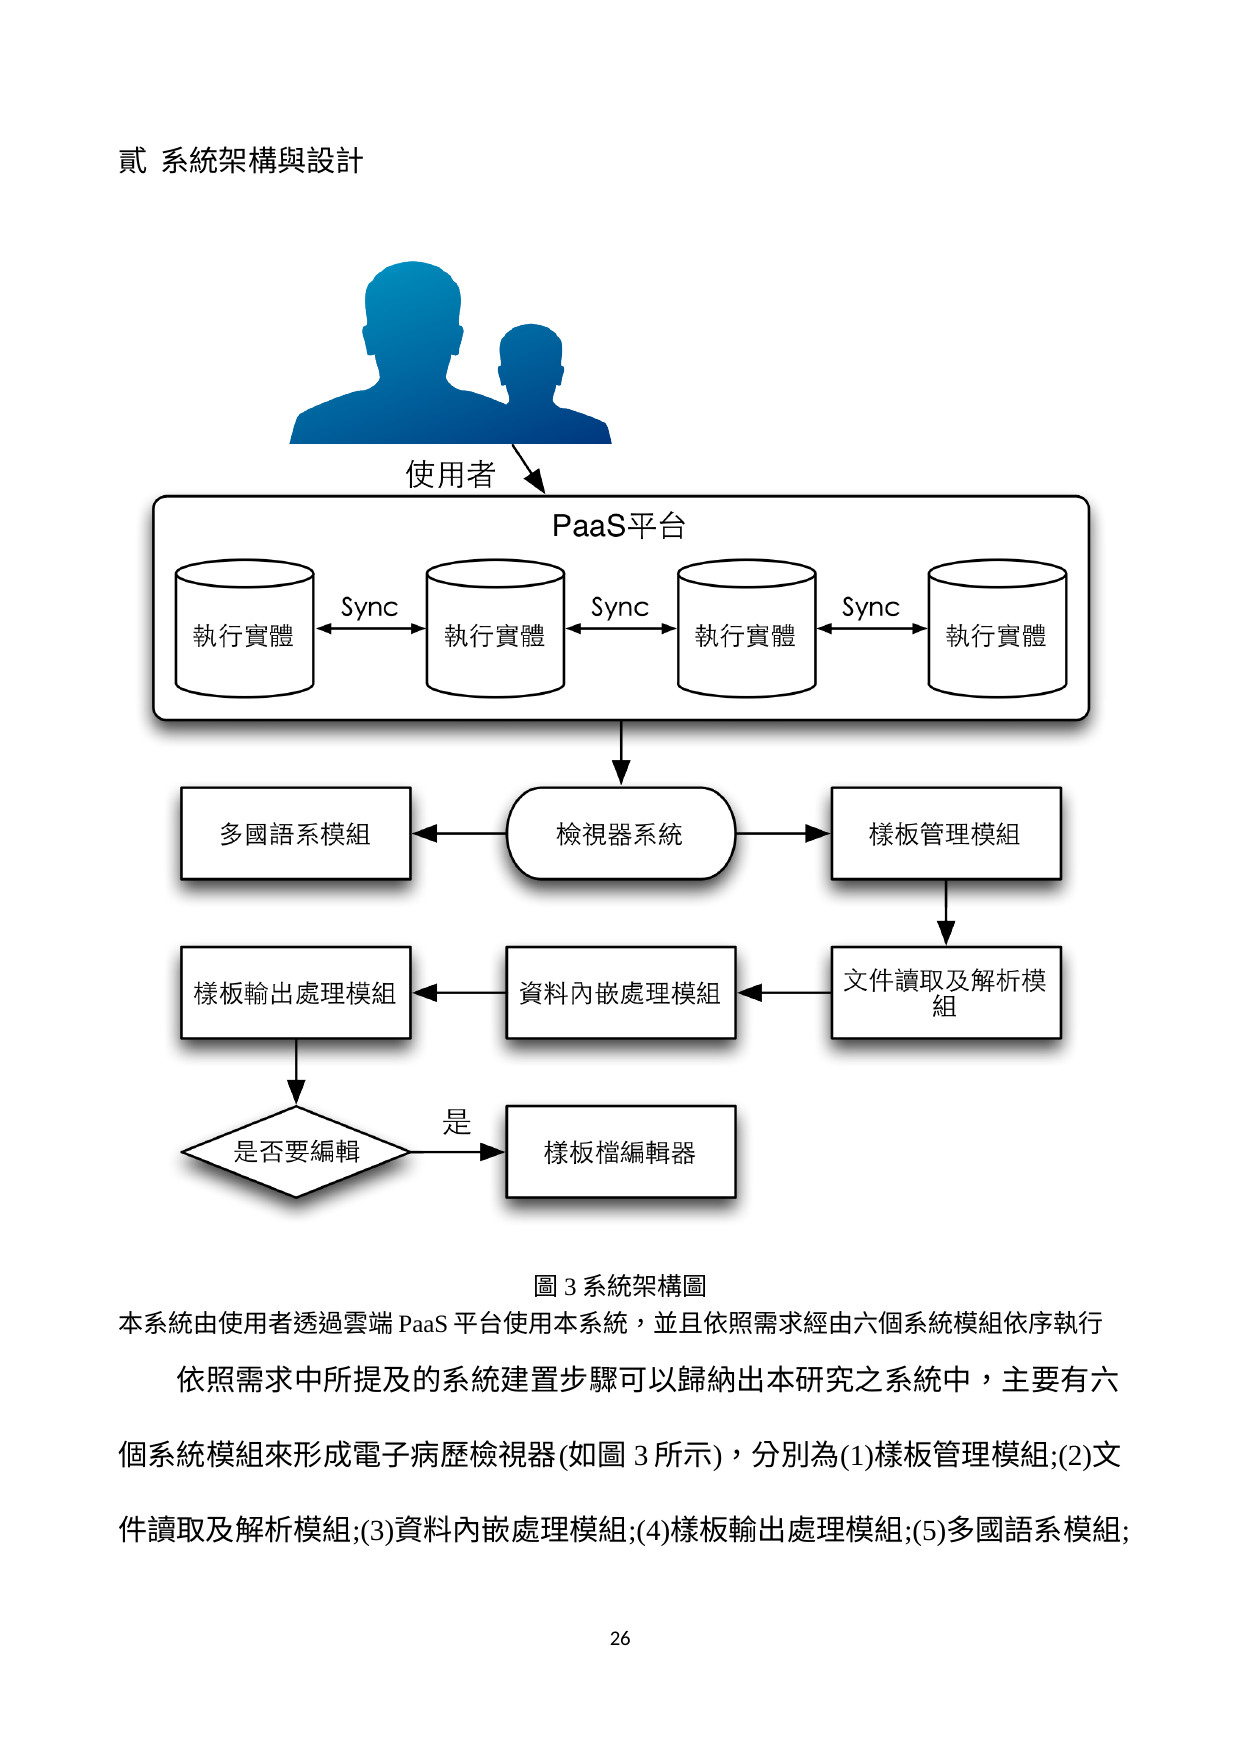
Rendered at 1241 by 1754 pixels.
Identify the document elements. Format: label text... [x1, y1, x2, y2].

subtitle 系統架構與設計 [118, 122, 1122, 197]
text 本系統由使用者透過雲端PaaS平台使用本系統，並且依照需求經由六個系統模組依序執行 [118, 1303, 1122, 1340]
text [118, 1340, 1122, 1565]
text 圖 3 系統架構圖 [1, 1265, 1239, 1303]
picture [123, 215, 1117, 1236]
